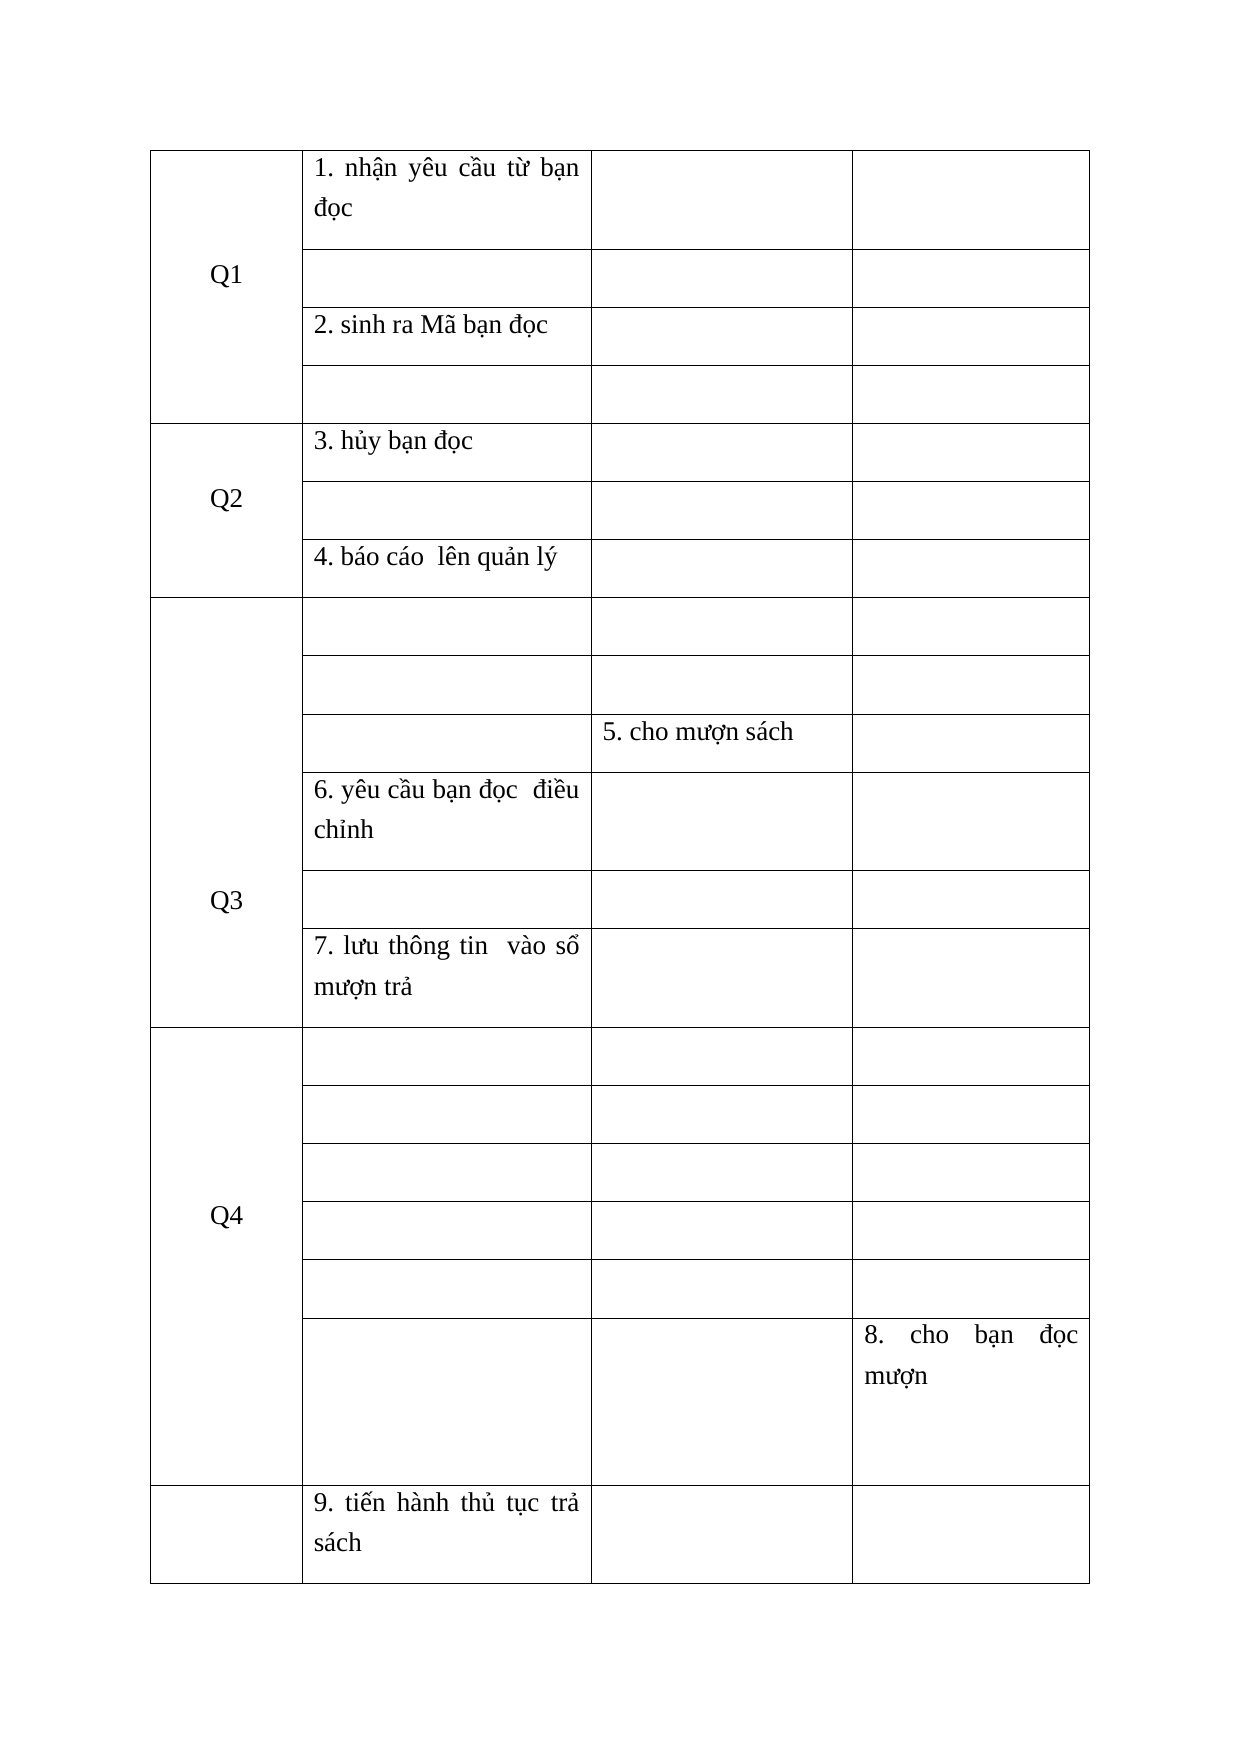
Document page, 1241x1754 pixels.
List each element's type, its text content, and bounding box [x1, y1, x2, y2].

table_cell [592, 308, 852, 365]
table_cell 3. hủy bạn đọc [303, 424, 591, 481]
table_cell [592, 871, 852, 928]
table_cell [853, 1144, 1089, 1201]
table_cell [303, 366, 591, 423]
table_cell [592, 1202, 852, 1259]
table_cell Q3 [151, 598, 302, 1027]
table_cell [592, 424, 852, 481]
table_cell 5. cho mượn sách [592, 715, 852, 772]
table_cell [853, 929, 1089, 1027]
table_cell [853, 1202, 1089, 1259]
table_cell [303, 1144, 591, 1201]
table_cell [303, 871, 591, 928]
table_cell [853, 1086, 1089, 1143]
table_cell [592, 929, 852, 1027]
table_cell [853, 366, 1089, 423]
table_cell [853, 151, 1089, 248]
table_cell [853, 250, 1089, 307]
table_cell [853, 540, 1089, 597]
table_cell [303, 1260, 591, 1317]
table_cell [592, 1260, 852, 1317]
table_cell [853, 1028, 1089, 1085]
table_cell 7. lưu thông tin vào sổ mượn trả [303, 929, 591, 1027]
table_cell [853, 424, 1089, 481]
table_cell 6. yêu cầu bạn đọc điều chỉnh [303, 773, 591, 870]
table_cell [303, 1202, 591, 1259]
table_cell 8. cho bạn đọc mượn [853, 1319, 1089, 1484]
table_cell [303, 598, 591, 655]
table_cell [592, 1028, 852, 1085]
table_cell [303, 482, 591, 539]
table_cell [853, 656, 1089, 713]
table_cell [853, 482, 1089, 539]
table_cell [592, 1144, 852, 1201]
table_cell 9. tiến hành thủ tục trả sách [303, 1486, 591, 1583]
table_cell [592, 366, 852, 423]
table_cell Q1 [151, 151, 302, 423]
table_cell [303, 1028, 591, 1085]
table_cell [592, 1086, 852, 1143]
table_cell Q5 [151, 1486, 302, 1583]
table_cell Q2 [151, 424, 302, 597]
table_cell [853, 871, 1089, 928]
table_cell Q4 [151, 1028, 302, 1484]
table_cell [592, 598, 852, 655]
table_cell [303, 656, 591, 713]
table_cell 1. nhận yêu cầu từ bạn đọc [303, 151, 591, 248]
table_cell [853, 773, 1089, 870]
table_cell [853, 308, 1089, 365]
table_cell [592, 773, 852, 870]
table_cell [853, 1486, 1089, 1583]
table_cell [303, 250, 591, 307]
table_cell [303, 1319, 591, 1484]
table_cell 2. sinh ra Mã bạn đọc [303, 308, 591, 365]
table_cell [853, 598, 1089, 655]
table_cell [303, 1086, 591, 1143]
table_cell 4. báo cáo lên quản lý [303, 540, 591, 597]
table_cell [592, 1319, 852, 1484]
table_cell [592, 656, 852, 713]
table_cell [592, 151, 852, 248]
table_cell [853, 715, 1089, 772]
table_cell [592, 482, 852, 539]
table_cell [853, 1260, 1089, 1317]
table_cell [592, 1486, 852, 1583]
table_cell [592, 250, 852, 307]
table_cell [303, 715, 591, 772]
table_cell [592, 540, 852, 597]
